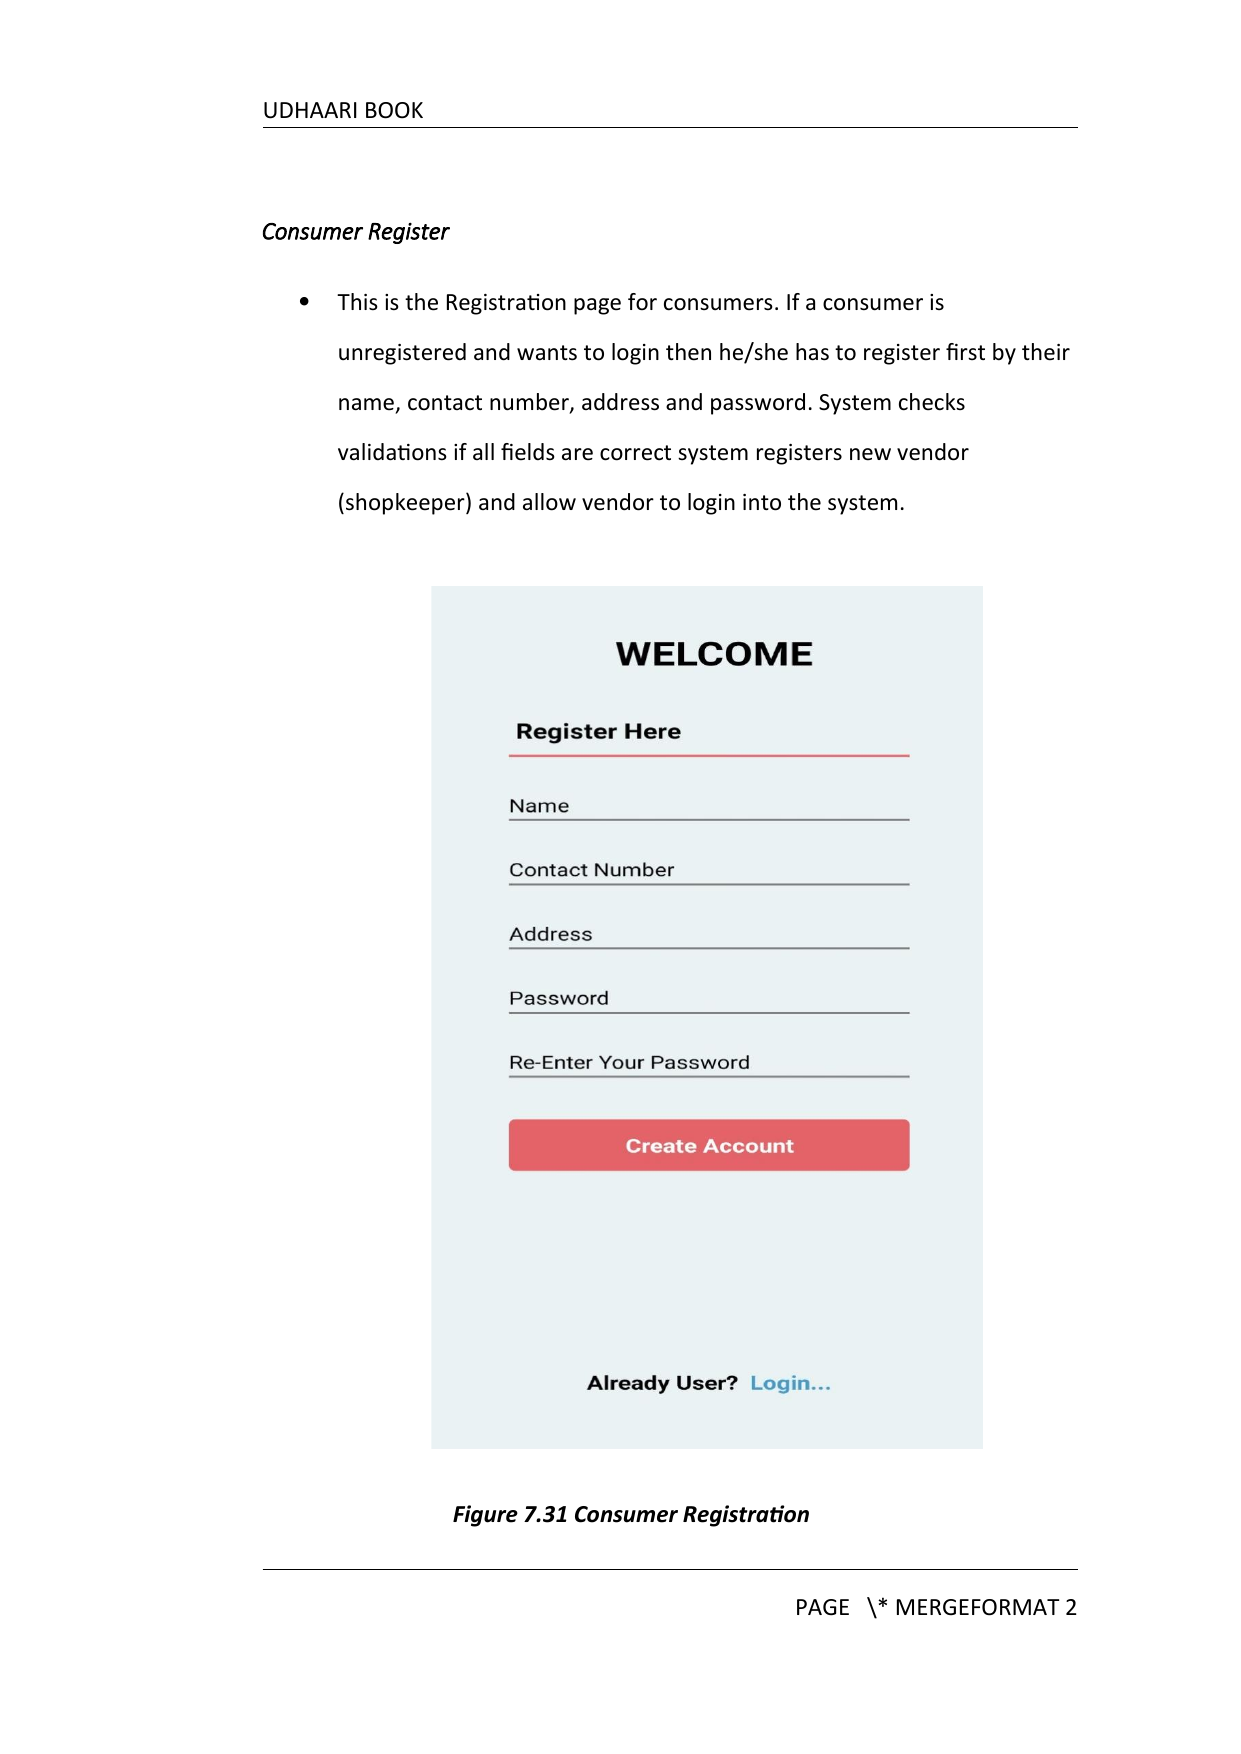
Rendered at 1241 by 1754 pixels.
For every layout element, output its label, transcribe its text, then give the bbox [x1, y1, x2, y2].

text Figure 7.31 Consumer Registration [187, 1469, 1078, 1557]
subtitle Consumer Register [261, 195, 1078, 245]
picture [431, 586, 983, 1449]
list This is the Registration page for consumers. If a consumer is unregistered and wants to login then he/she has to register first by their name, contact number, address and password. System checks validations if all fields are correct system registers new vendor (shopkeeper) and allow vendor to login into the system. [300, 266, 1078, 516]
